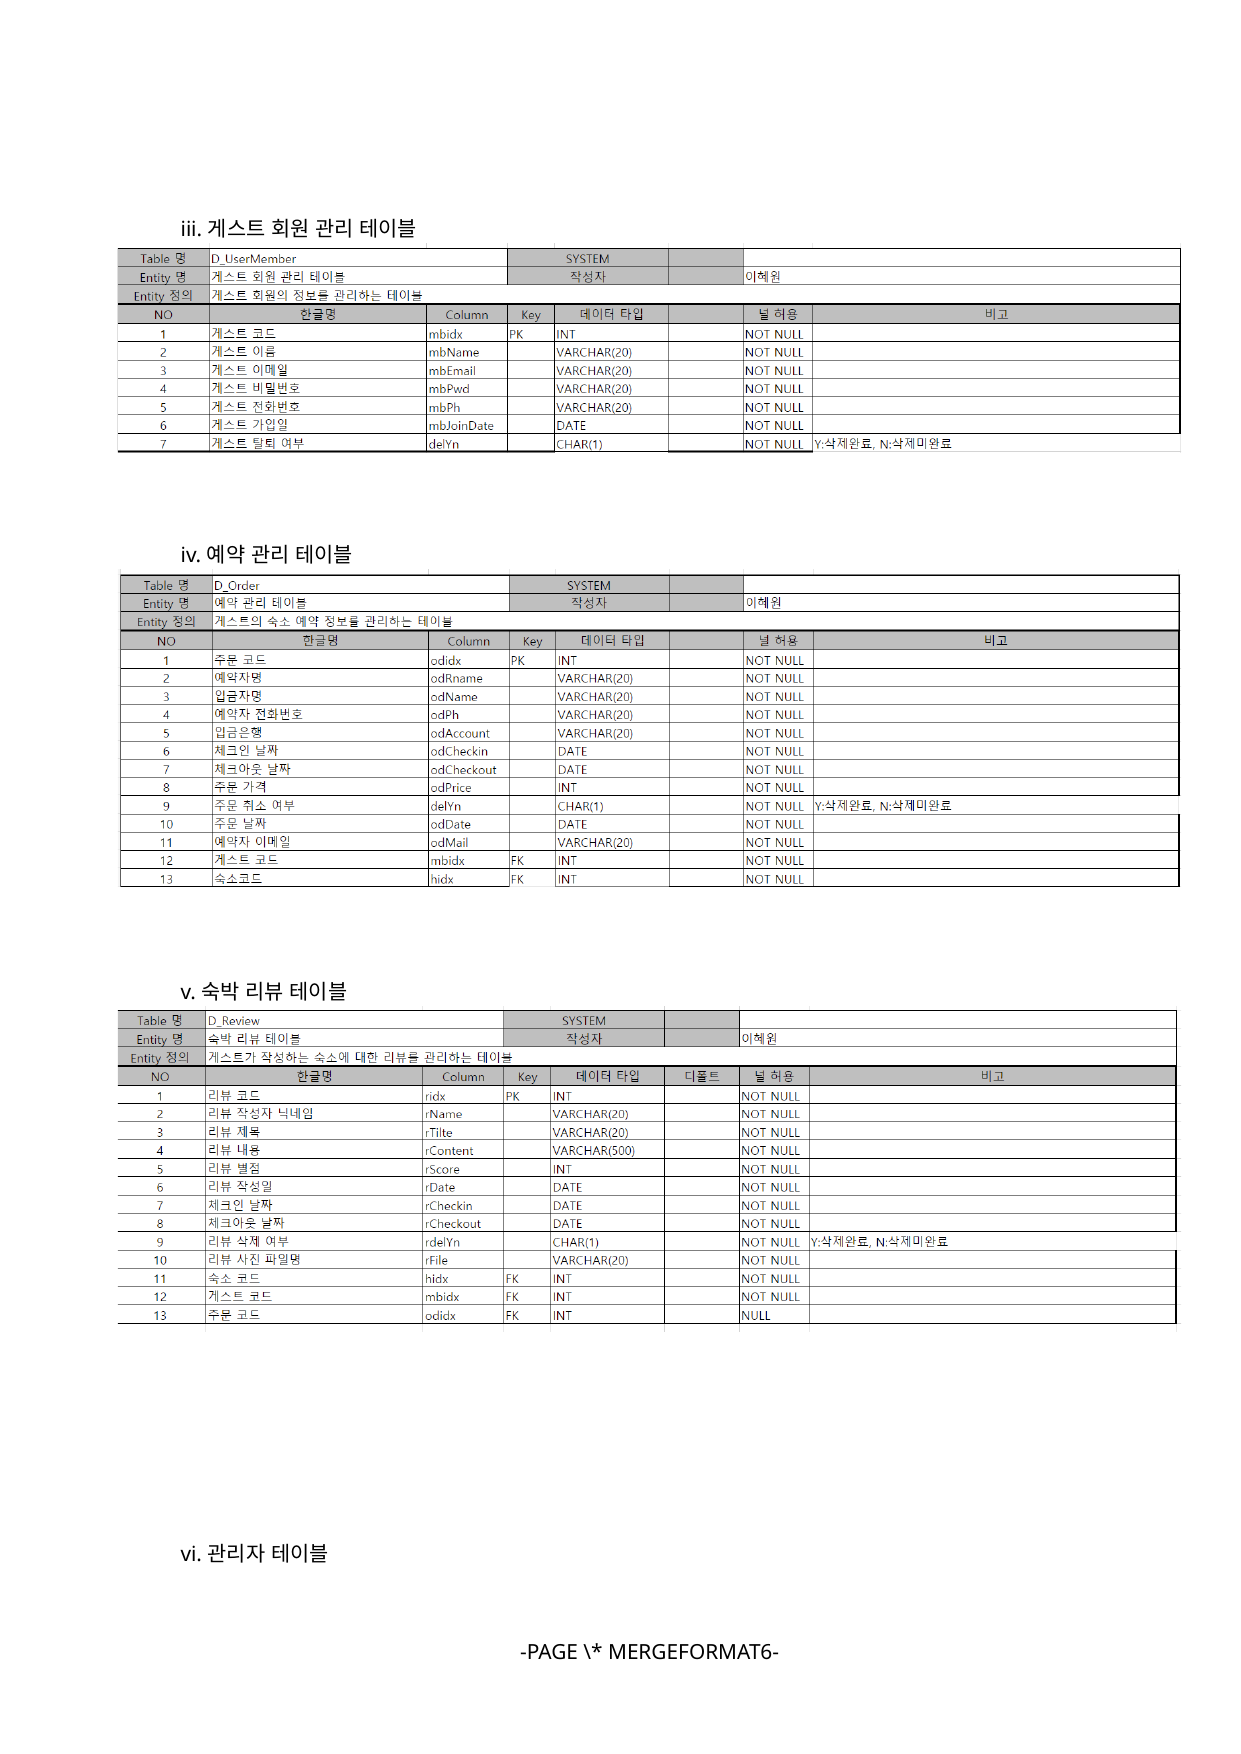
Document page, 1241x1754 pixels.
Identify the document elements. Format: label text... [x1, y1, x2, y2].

text 숙박 리뷰 테이블 [180, 975, 1181, 1005]
picture [117, 243, 1182, 453]
picture [117, 1006, 1182, 1332]
text 게스트 회원 관리 테이블 [180, 212, 1181, 243]
picture [117, 569, 1182, 887]
text 예약 관리 테이블 [180, 538, 1181, 569]
text 관리자 테이블 [180, 1538, 1181, 1568]
